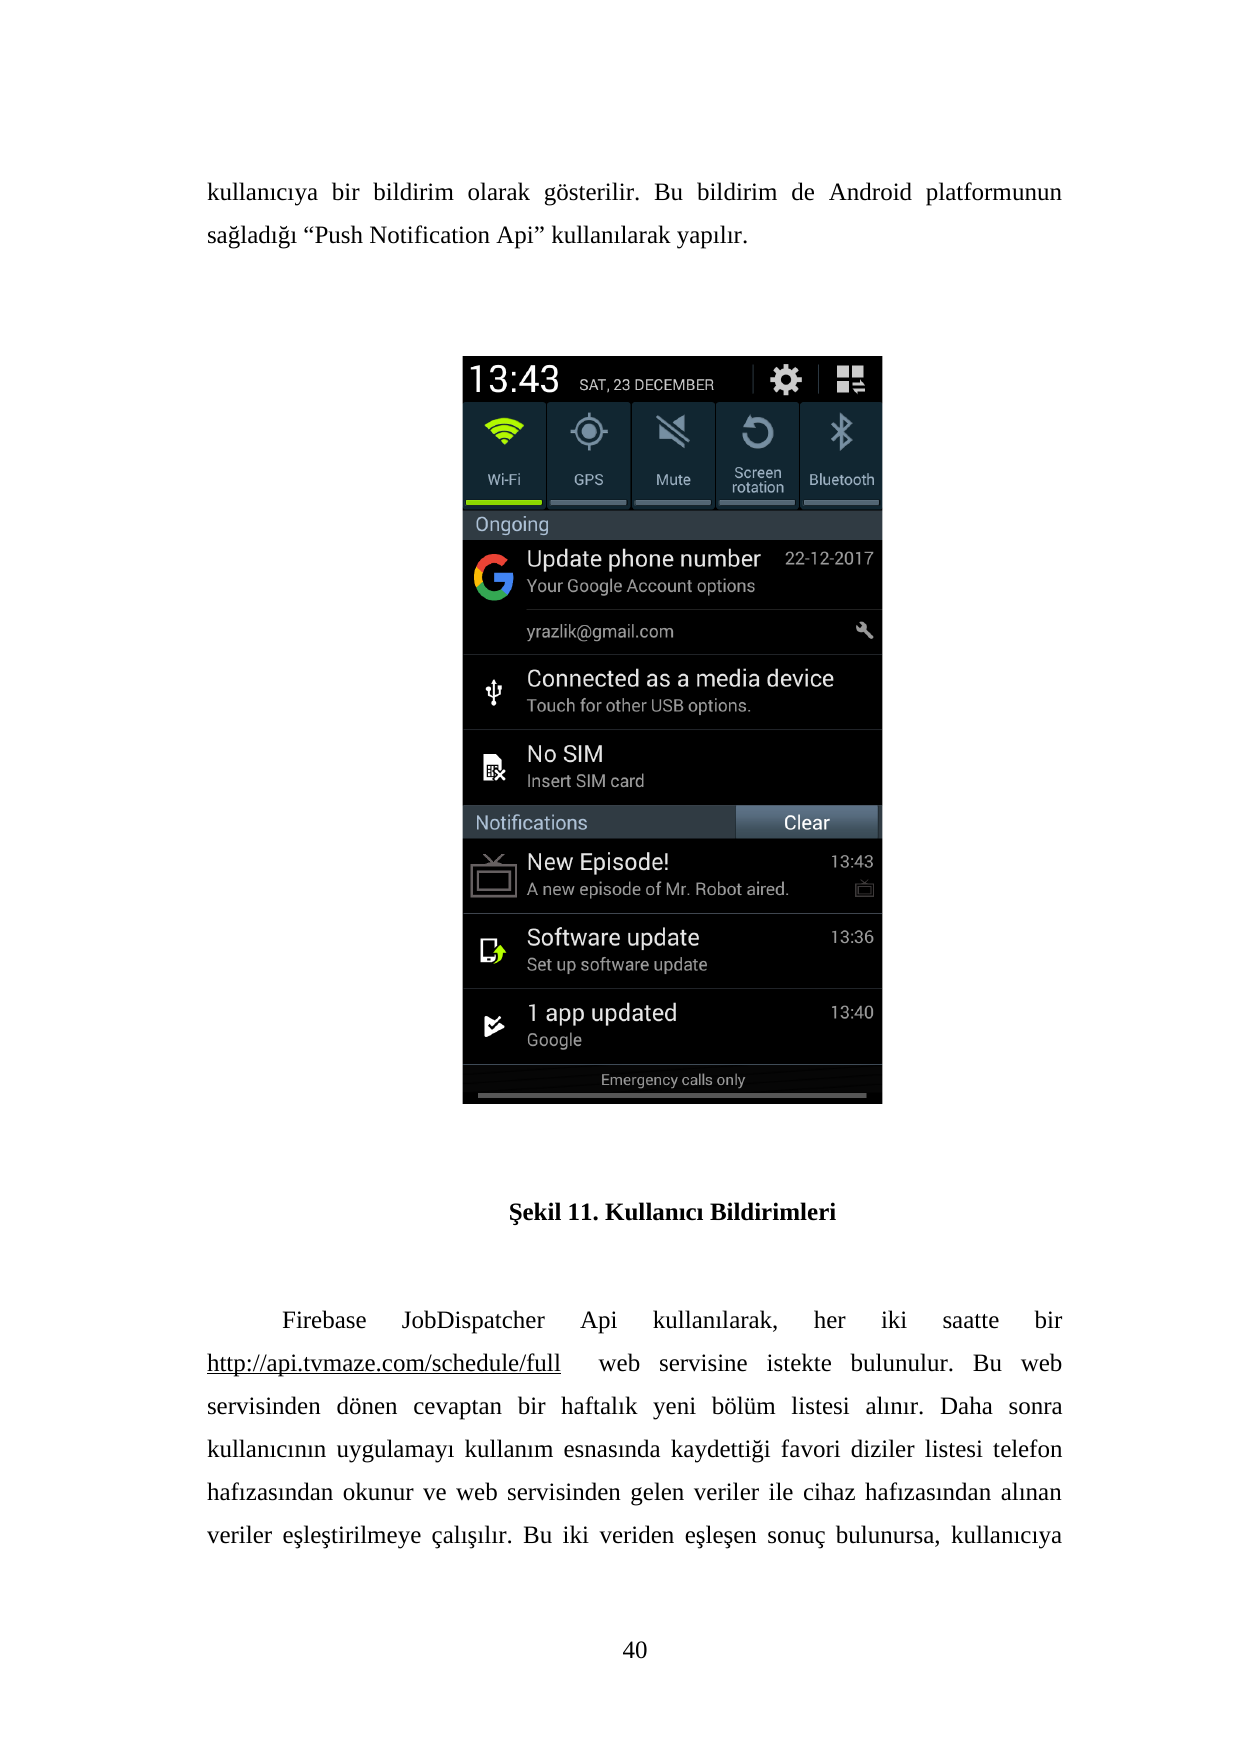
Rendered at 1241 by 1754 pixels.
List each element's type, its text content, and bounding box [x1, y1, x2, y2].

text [207, 1305, 1063, 1549]
text Şekil 11. Kullanıcı Bildirimleri [207, 1197, 1063, 1226]
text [207, 177, 1063, 249]
picture [462, 356, 883, 1104]
